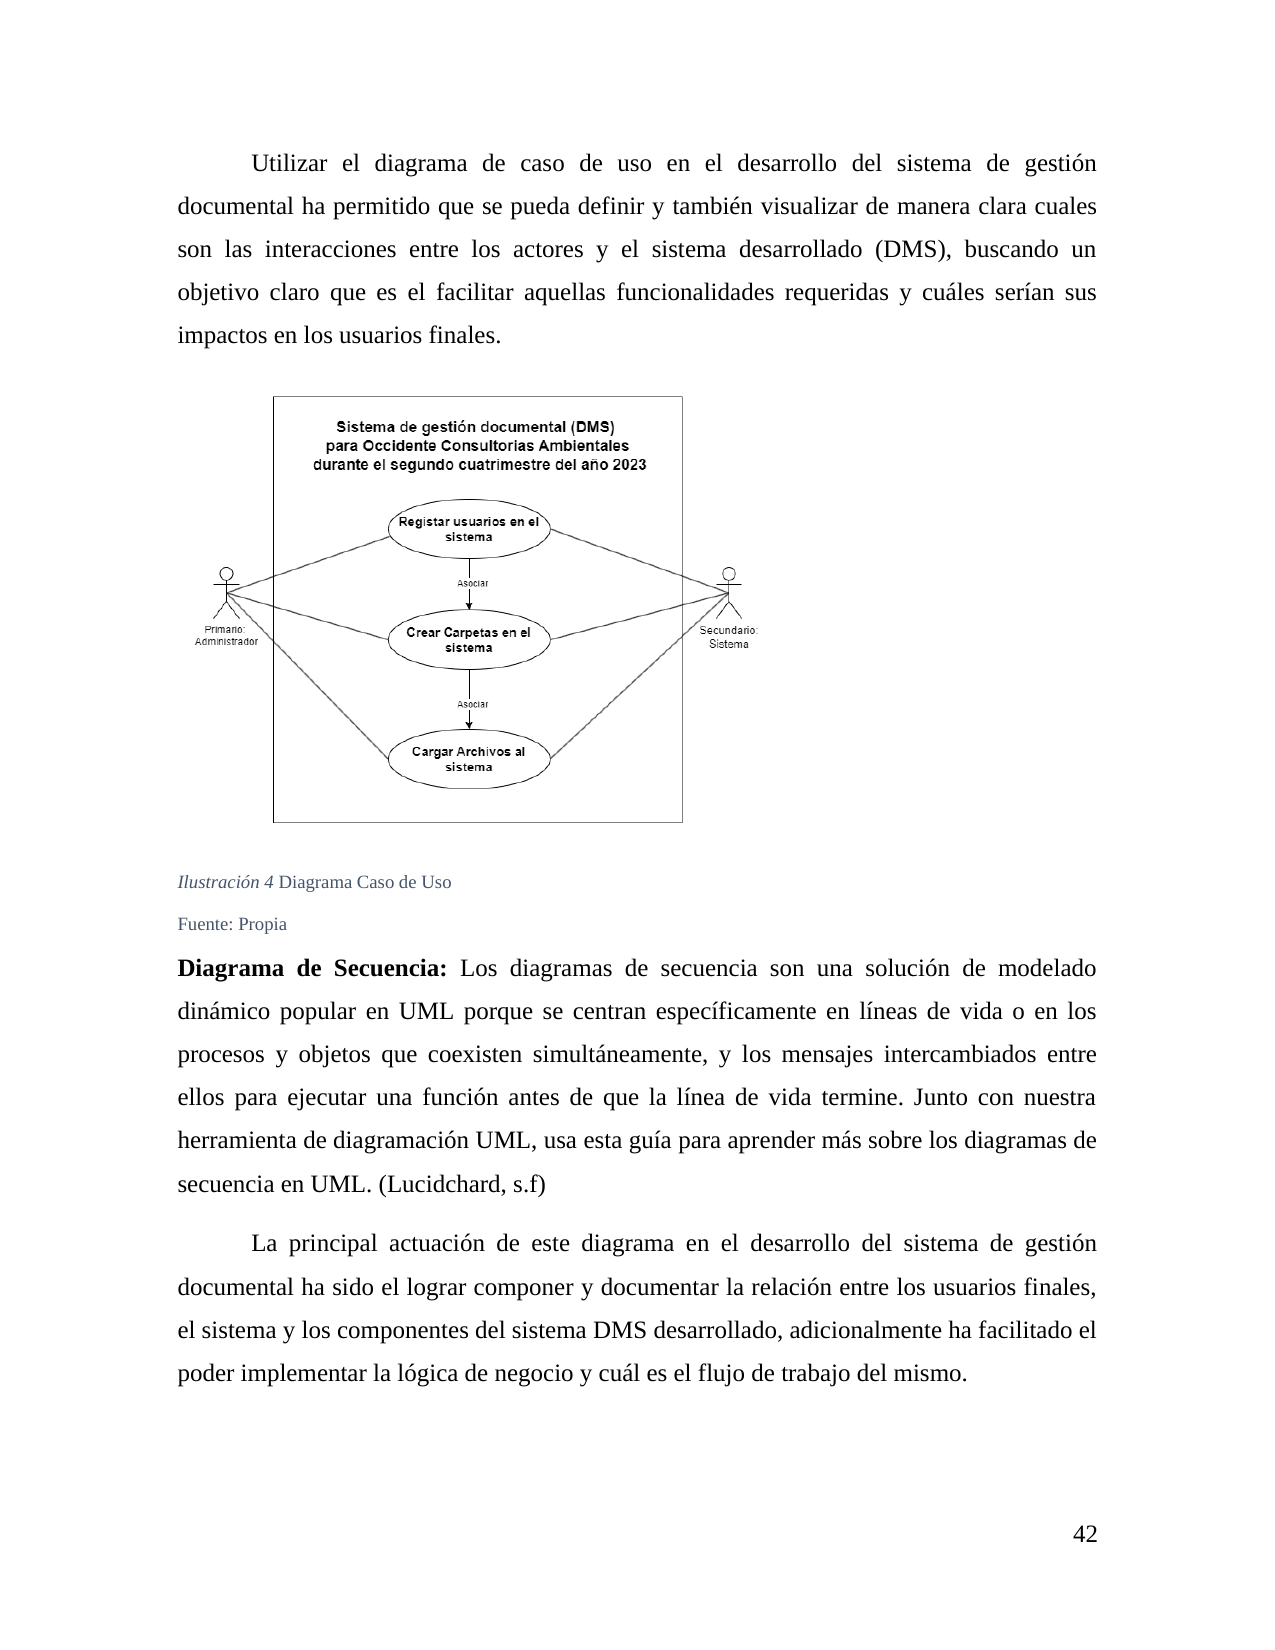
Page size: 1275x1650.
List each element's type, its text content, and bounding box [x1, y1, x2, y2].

text La principal actuación de este diagrama en el desarrollo del sistema de gestión documental ha sido el lograr componer y documentar la relación entre los usuarios finales, el sistema y los componentes del sistema DMS desarrollado, adicionalmente ha facilitado el poder implementar la lógica de negocio y cuál es el flujo de trabajo del mismo. [177, 1228, 1098, 1387]
text Ilustración 4 Diagrama Caso de Uso [177, 871, 1098, 892]
text Fuente: Propia [177, 913, 1098, 935]
picture [177, 380, 775, 840]
text Utilizar el diagrama de caso de uso en el desarrollo del sistema de gestión documental ha permitido que se pueda definir y también visualizar de manera clara cuales son las interacciones entre los actores y el sistema desarrollado (DMS), buscando un objetivo claro que es el facilitar aquellas funcionalidades requeridas y cuáles serían sus impactos en los usuarios finales. [177, 148, 1098, 349]
text Diagrama de Secuencia: Los diagramas de secuencia son una solución de modelado dinámico popular en UML porque se centran específicamente en líneas de vida o en los procesos y objetos que coexisten simultáneamente, y los mensajes intercambiados entre ellos para ejecutar una función antes de que la línea de vida termine. Junto con nuestra herramienta de diagramación UML, usa esta guía para aprender más sobre los diagramas de secuencia en UML. (Lucidchard, s.f) [177, 953, 1098, 1197]
